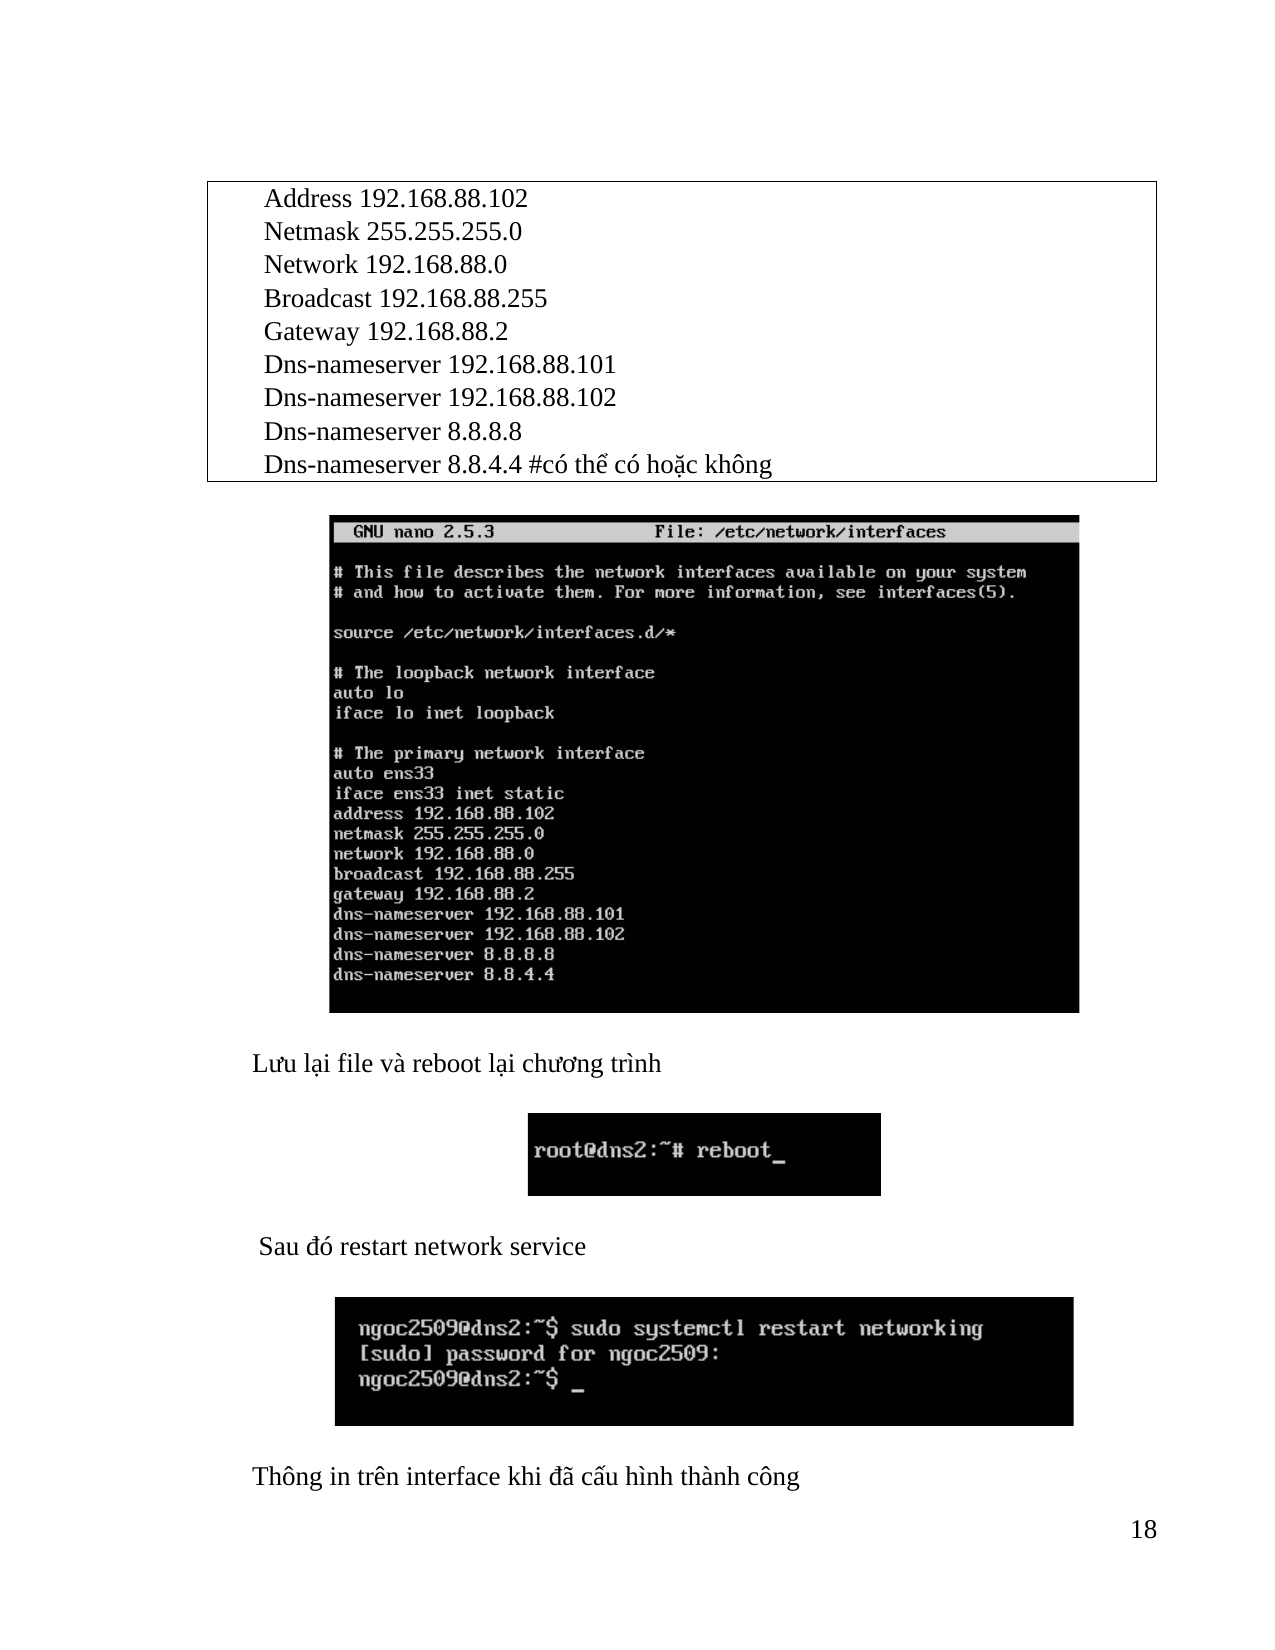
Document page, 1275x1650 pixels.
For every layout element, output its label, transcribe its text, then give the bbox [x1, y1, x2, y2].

picture [329, 515, 1080, 1013]
picture [334, 1297, 1074, 1426]
picture [527, 1113, 881, 1196]
text Sau đó restart network service [207, 1231, 1157, 1262]
text Lưu lại file và reboot lại chương trình [207, 1047, 1157, 1079]
text Thông in trên interface khi đã cấu hình thành công [207, 1460, 1157, 1492]
table_header Address 192.168.88.102 Netmask 255.255.255.0 Network 192.168.88.0 Broadcast 192.168.88.255 Gateway 192.168.88.2 Dns-nameserver 192.168.88.101 Dns-nameserver 192.168.88.102 Dns-nameserver 8.8.8.8 Dns-nameserver 8.8.4.4 #có thể có hoặc không [208, 182, 1156, 481]
